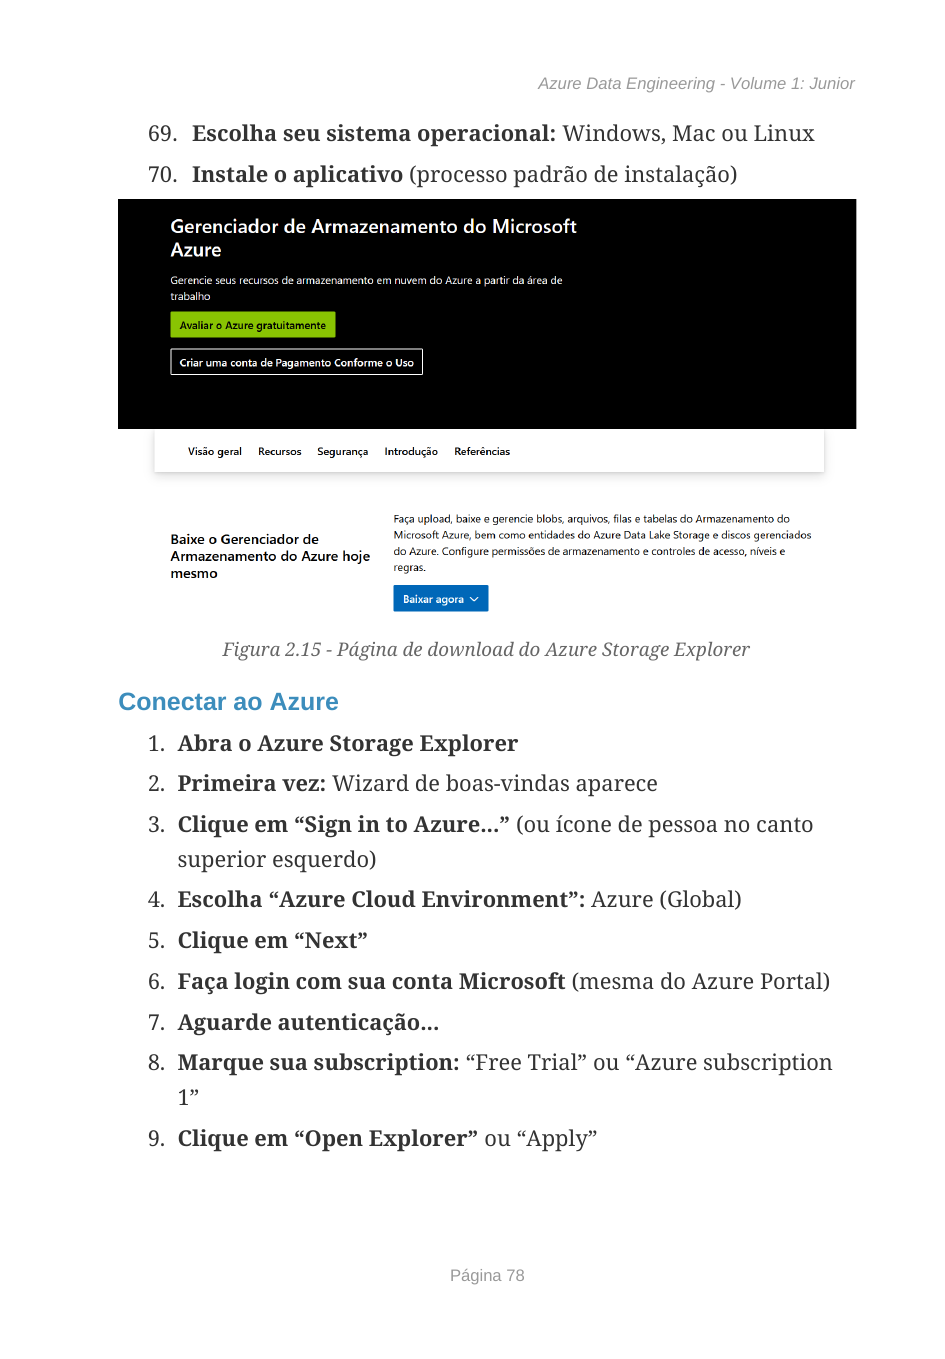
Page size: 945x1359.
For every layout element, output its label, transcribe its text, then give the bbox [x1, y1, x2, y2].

text Figura 2.15 - Página de download do Azure Storage Explorer [118, 636, 856, 661]
list Instale o aplicativo (processo padrão de instalação) [148, 159, 856, 189]
list Clique em “Next” [148, 925, 856, 955]
list Escolha “Azure Cloud Environment”: Azure (Global) [148, 884, 856, 914]
list Primeira vez: Wizard de boas-vindas aparece [148, 768, 856, 798]
list Aguarde autenticação... [148, 1007, 856, 1036]
list Clique em “Sign in to Azure...” (ou ícone de pessoa no canto superior esquerdo) [148, 809, 856, 873]
list Marque sua subscription: “Free Trial” ou “Azure subscription 1” [148, 1047, 856, 1112]
picture [118, 199, 857, 616]
list Clique em “Open Explorer” ou “Apply” [148, 1122, 856, 1152]
list Escolha seu sistema operacional: Windows, Mac ou Linux [148, 118, 856, 148]
list Faça login com sua conta Microsoft (mesma do Azure Portal) [148, 966, 856, 996]
list Abra o Azure Storage Explorer [148, 728, 856, 757]
subtitle Conectar ao Azure [118, 686, 856, 715]
